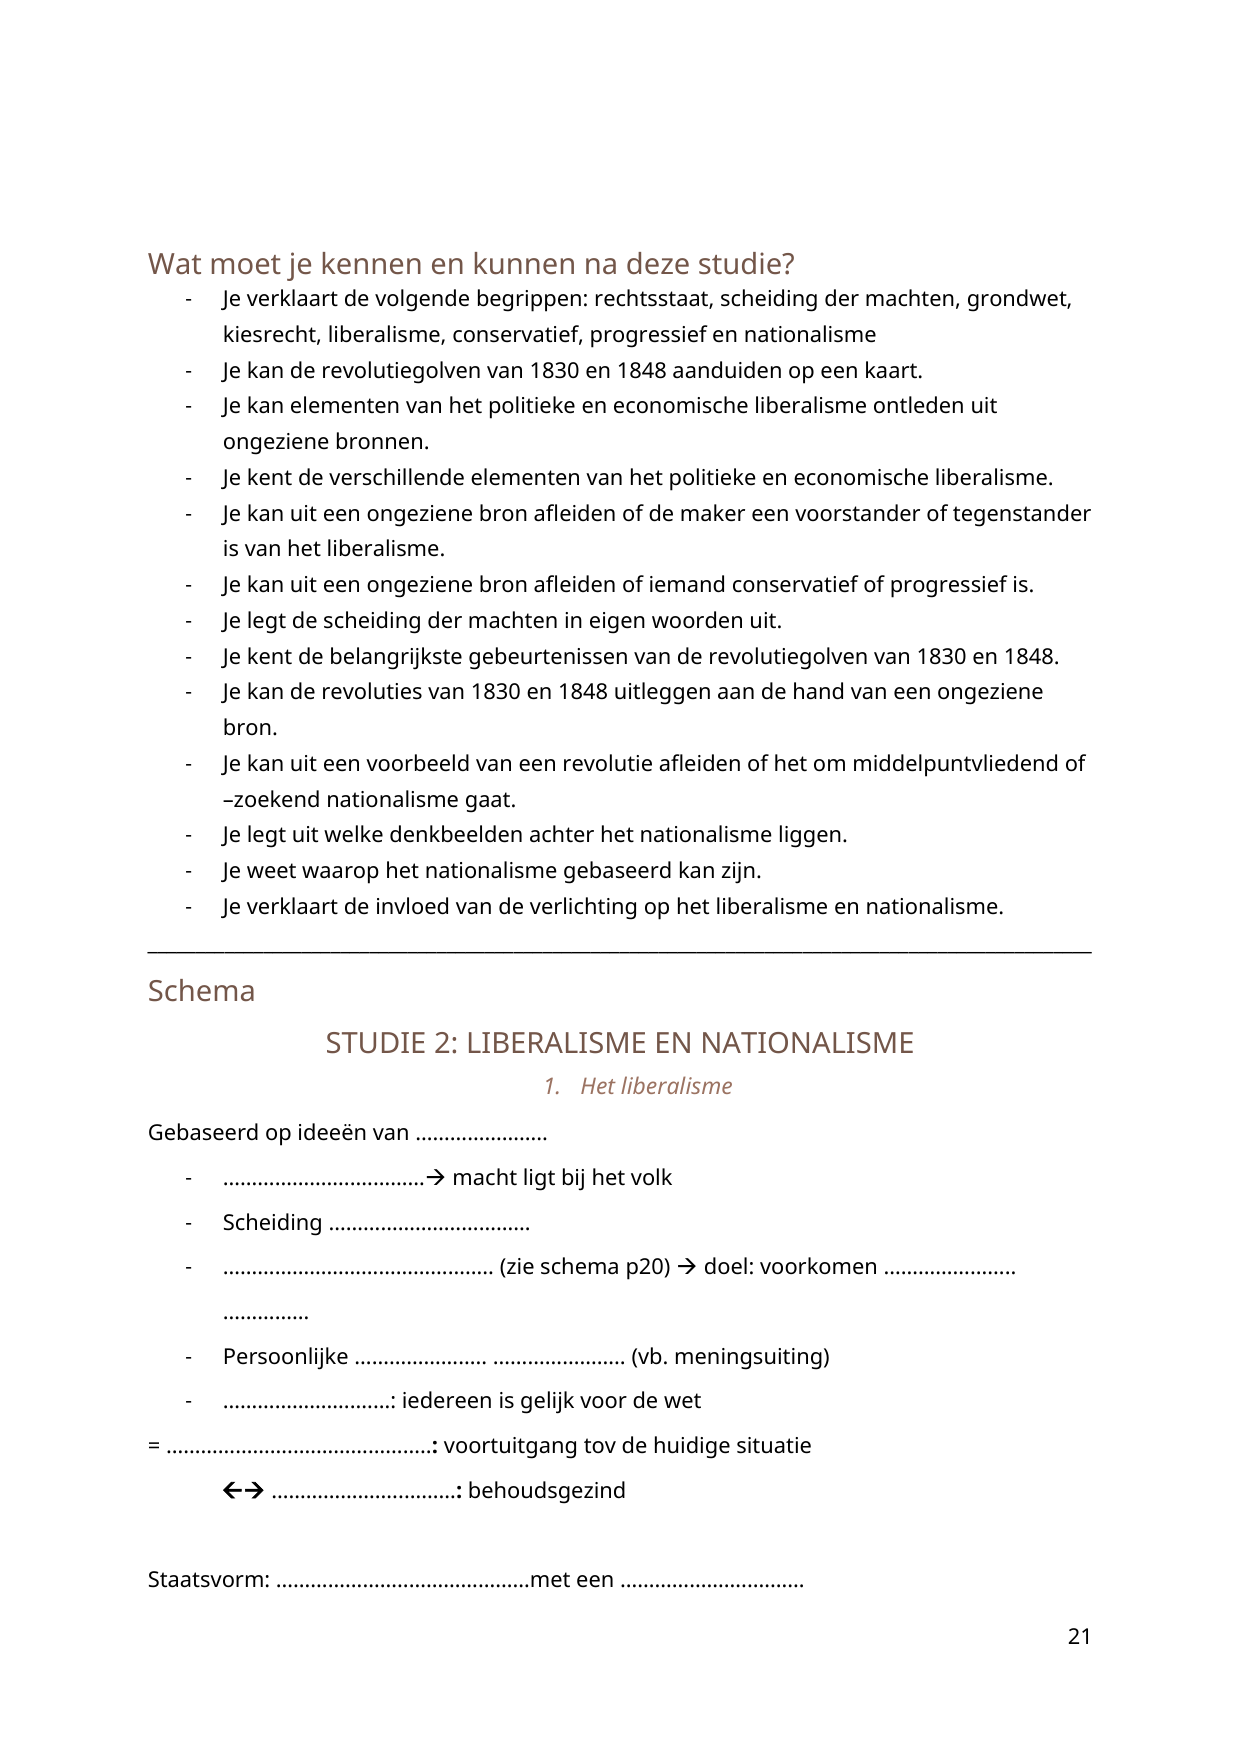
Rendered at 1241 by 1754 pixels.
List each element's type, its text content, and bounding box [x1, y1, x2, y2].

list Je kent de belangrijkste gebeurtenissen van de revolutiegolven van 1830 en 1848. [185, 641, 1093, 670]
list Je kan uit een voorbeeld van een revolutie afleiden of het om middelpuntvliedend of –zoekend nationalisme gaat. [185, 748, 1093, 813]
list Je kan de revoluties van 1830 en 1848 uitleggen aan de hand van een ongeziene bron. [185, 676, 1093, 742]
list Je legt de scheiding der machten in eigen woorden uit. [185, 605, 1093, 635]
list Je verklaart de invloed van de verlichting op het liberalisme en nationalisme. [185, 891, 1093, 921]
text Staatsvorm: …………………..…………………met een …………………..……… [148, 1564, 1093, 1594]
list Je kan de revolutiegolven van 1830 en 1848 aanduiden op een kaart. [185, 355, 1093, 384]
list Je weet waarop het nationalisme gebaseerd kan zijn. [185, 855, 1093, 885]
list Je kan elementen van het politieke en economische liberalisme ontleden uit ongeziene bronnen. [185, 391, 1093, 456]
list Je verklaart de volgende begrippen: rechtsstaat, scheiding der machten, grondwet, kiesrecht, liberalisme, conservatief, progressief en nationalisme [185, 283, 1093, 349]
list Je kan uit een ongeziene bron afleiden of de maker een voorstander of tegenstander is van het liberalisme. [185, 498, 1093, 563]
list …………………..………… macht ligt bij het volk [185, 1162, 1093, 1192]
text Schema [148, 971, 1093, 1010]
list Je kan uit een ongeziene bron afleiden of iemand conservatief of progressief is. [185, 569, 1093, 599]
text STUDIE 2: LIBERALISME EN NATIONALISME [148, 1023, 1093, 1062]
text Gebaseerd op ideeën van ………………….. [148, 1117, 1093, 1147]
list ……………………………………….. (zie schema p20) doel: voorkomen …………………..…………… [185, 1251, 1093, 1326]
list …………………..……: iedereen is gelijk voor de wet [185, 1385, 1093, 1415]
subtitle Wat moet je kennen en kunnen na deze studie? [148, 244, 1093, 283]
list Persoonlijke ………………….. ………………….. (vb. meningsuiting) [185, 1341, 1093, 1370]
list Scheiding …………………..………… [185, 1207, 1093, 1236]
text …………………..………: behoudsgezind [148, 1475, 1093, 1504]
list Het liberalisme [185, 1070, 1093, 1102]
list Je kent de verschillende elementen van het politieke en economische liberalisme. [185, 462, 1093, 492]
text = …………………..…………………..: voortuitgang tov de huidige situatie [148, 1430, 1093, 1460]
list Je legt uit welke denkbeelden achter het nationalisme liggen. [185, 819, 1093, 849]
